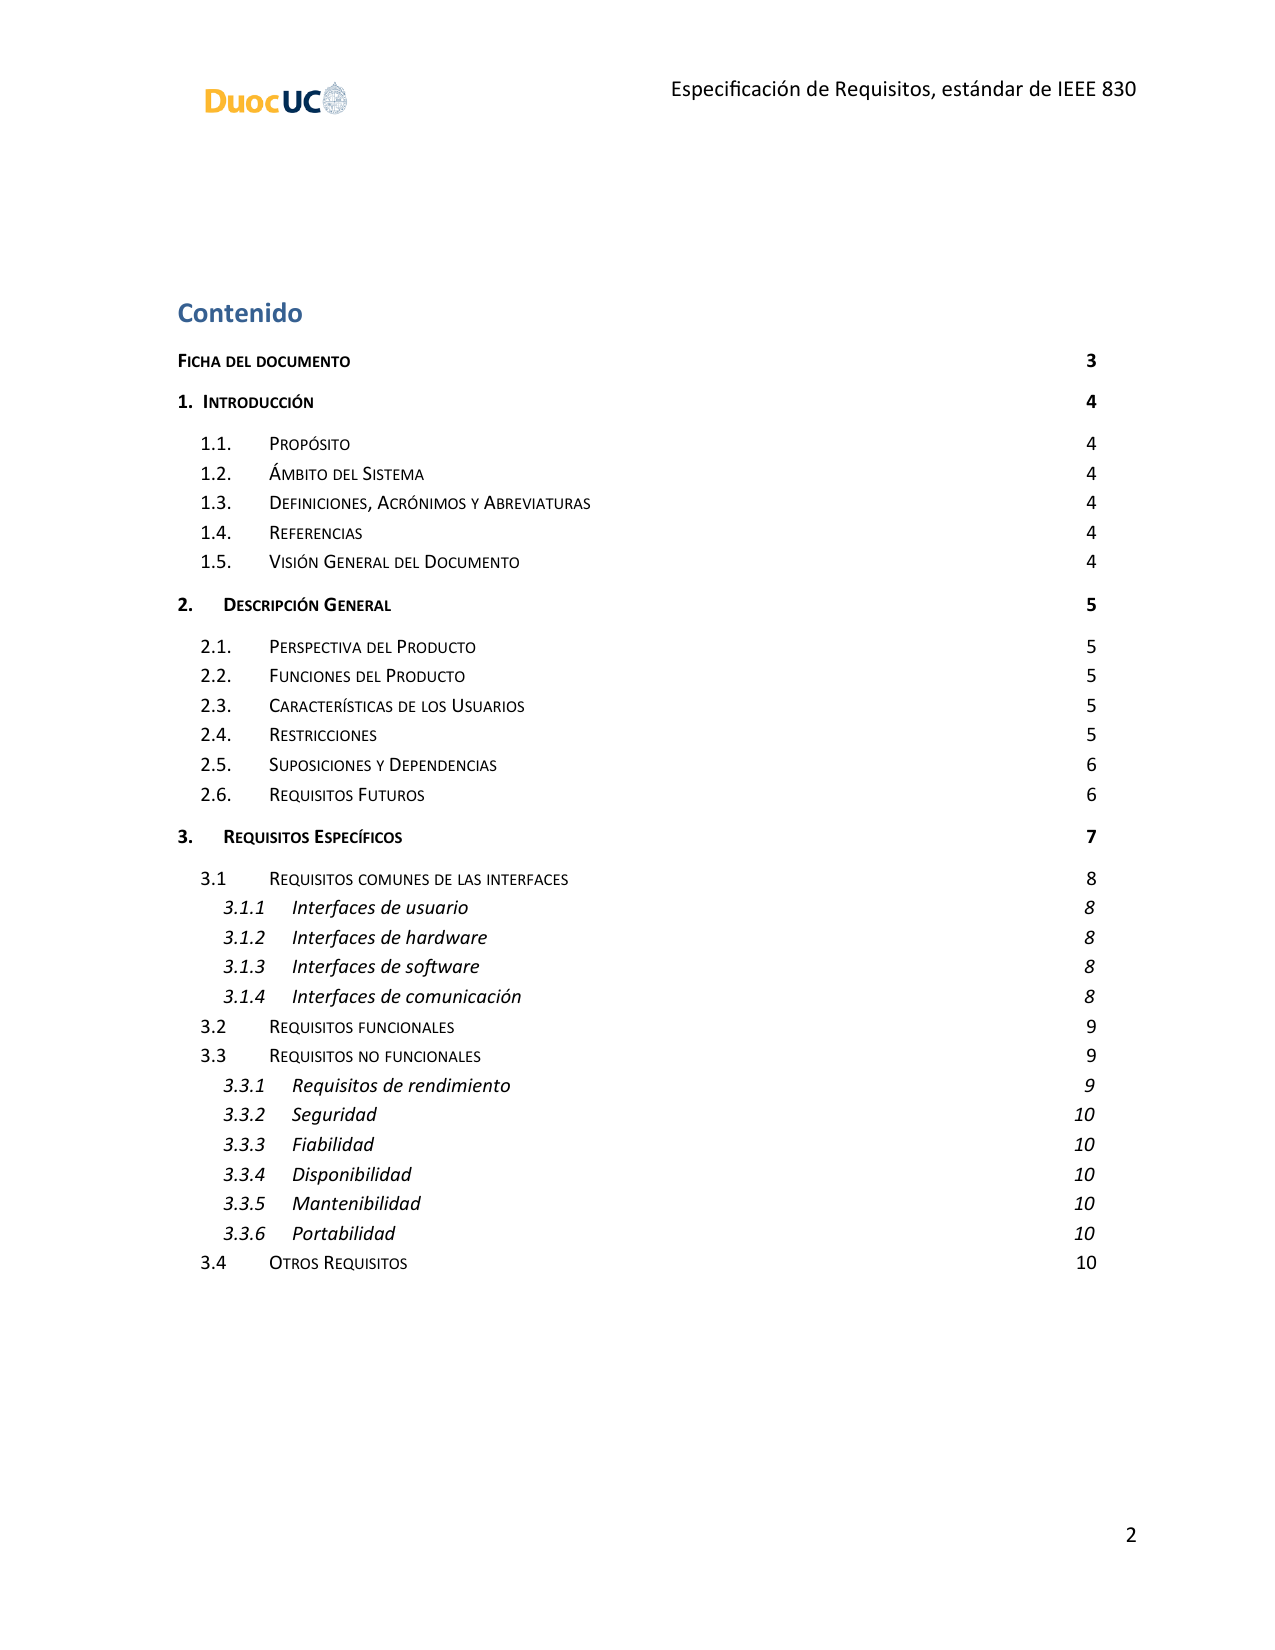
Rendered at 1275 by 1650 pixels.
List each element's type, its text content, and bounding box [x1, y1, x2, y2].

text Contenido [177, 294, 1137, 329]
picture [198, 78, 352, 117]
